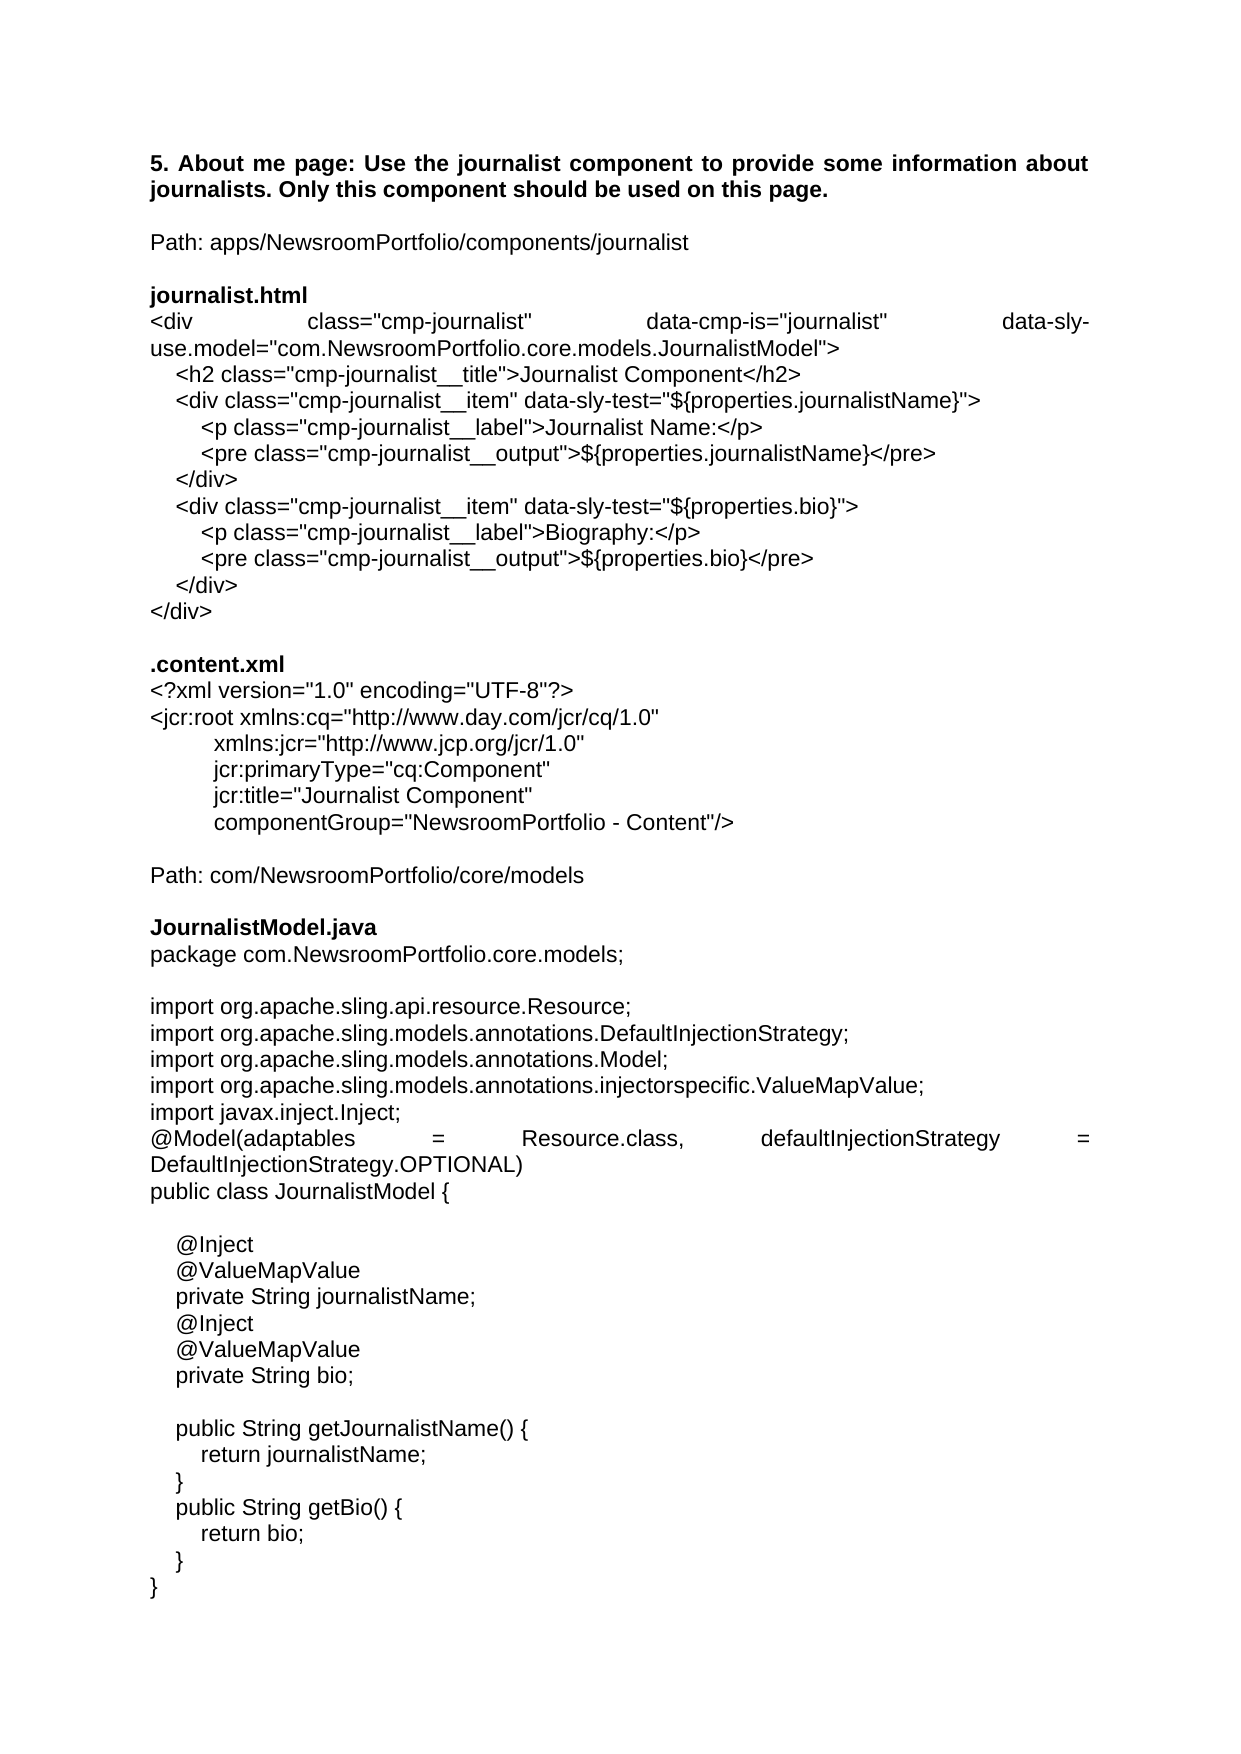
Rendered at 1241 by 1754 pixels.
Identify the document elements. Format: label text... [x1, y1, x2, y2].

text import org.apache.sling.models.annotations.Model; [150, 1046, 1090, 1072]
text } [150, 1547, 1090, 1573]
text </div> [150, 598, 1090, 624]
text <p class="cmp-journalist__label">Biography:</p> [150, 519, 1090, 545]
text public class JournalistModel { [150, 1178, 1090, 1204]
text <pre class="cmp-journalist__output">${properties.journalistName}</pre> [150, 440, 1090, 466]
text import org.apache.sling.models.annotations.DefaultInjectionStrategy; [150, 1020, 1090, 1046]
text xmlns:jcr="http://www.jcp.org/jcr/1.0" [150, 730, 1090, 756]
text Path: apps/NewsroomPortfolio/components/journalist [150, 229, 1090, 255]
text @Model(adaptables = Resource.class, defaultInjectionStrategy = DefaultInjectionStrategy.OPTIONAL) [150, 1125, 1090, 1178]
text return bio; [150, 1520, 1090, 1547]
text } [150, 1468, 1090, 1494]
text </div> [150, 572, 1090, 598]
text private String bio; [150, 1362, 1090, 1389]
text JournalistModel.java package com.NewsroomPortfolio.core.models; [150, 914, 1090, 967]
text </div> [150, 466, 1090, 493]
text @ValueMapValue [150, 1257, 1090, 1283]
text private String journalistName; [150, 1283, 1090, 1309]
text <pre class="cmp-journalist__output">${properties.bio}</pre> [150, 545, 1090, 572]
text import org.apache.sling.models.annotations.injectorspecific.ValueMapValue; [150, 1072, 1090, 1099]
text journalist.html [150, 282, 1090, 308]
text componentGroup="NewsroomPortfolio - Content"/> [150, 809, 1090, 835]
text jcr:title="Journalist Component" [150, 782, 1090, 809]
text <p class="cmp-journalist__label">Journalist Name:</p> [150, 413, 1090, 440]
text <div class="cmp-journalist" data-cmp-is="journalist" data-sly-use.model="com.NewsroomPortfolio.core.models.JournalistModel"> [150, 308, 1090, 361]
text 5. About me page: Use the journalist component to provide some information about journalists. Only this component should be used on this page. [150, 150, 1090, 203]
text import javax.inject.Inject; [150, 1099, 1090, 1125]
text jcr:primaryType="cq:Component" [150, 756, 1090, 782]
text .content.xml <?xml version="1.0" encoding="UTF-8"?> [150, 651, 1090, 703]
text @ValueMapValue [150, 1336, 1090, 1362]
text <div class="cmp-journalist__item" data-sly-test="${properties.bio}"> [150, 493, 1090, 519]
text @Inject [150, 1231, 1090, 1257]
text Path: com/NewsroomPortfolio/core/models [150, 862, 1090, 888]
text <h2 class="cmp-journalist__title">Journalist Component</h2> [150, 361, 1090, 387]
text public String getBio() { [150, 1494, 1090, 1520]
text import org.apache.sling.api.resource.Resource; [150, 993, 1090, 1020]
text return journalistName; [150, 1441, 1090, 1468]
text <div class="cmp-journalist__item" data-sly-test="${properties.journalistName}"> [150, 387, 1090, 413]
text <jcr:root xmlns:cq="http://www.day.com/jcr/cq/1.0" [150, 703, 1090, 730]
text @Inject [150, 1309, 1090, 1336]
text } [150, 1573, 1090, 1599]
text public String getJournalistName() { [150, 1415, 1090, 1441]
